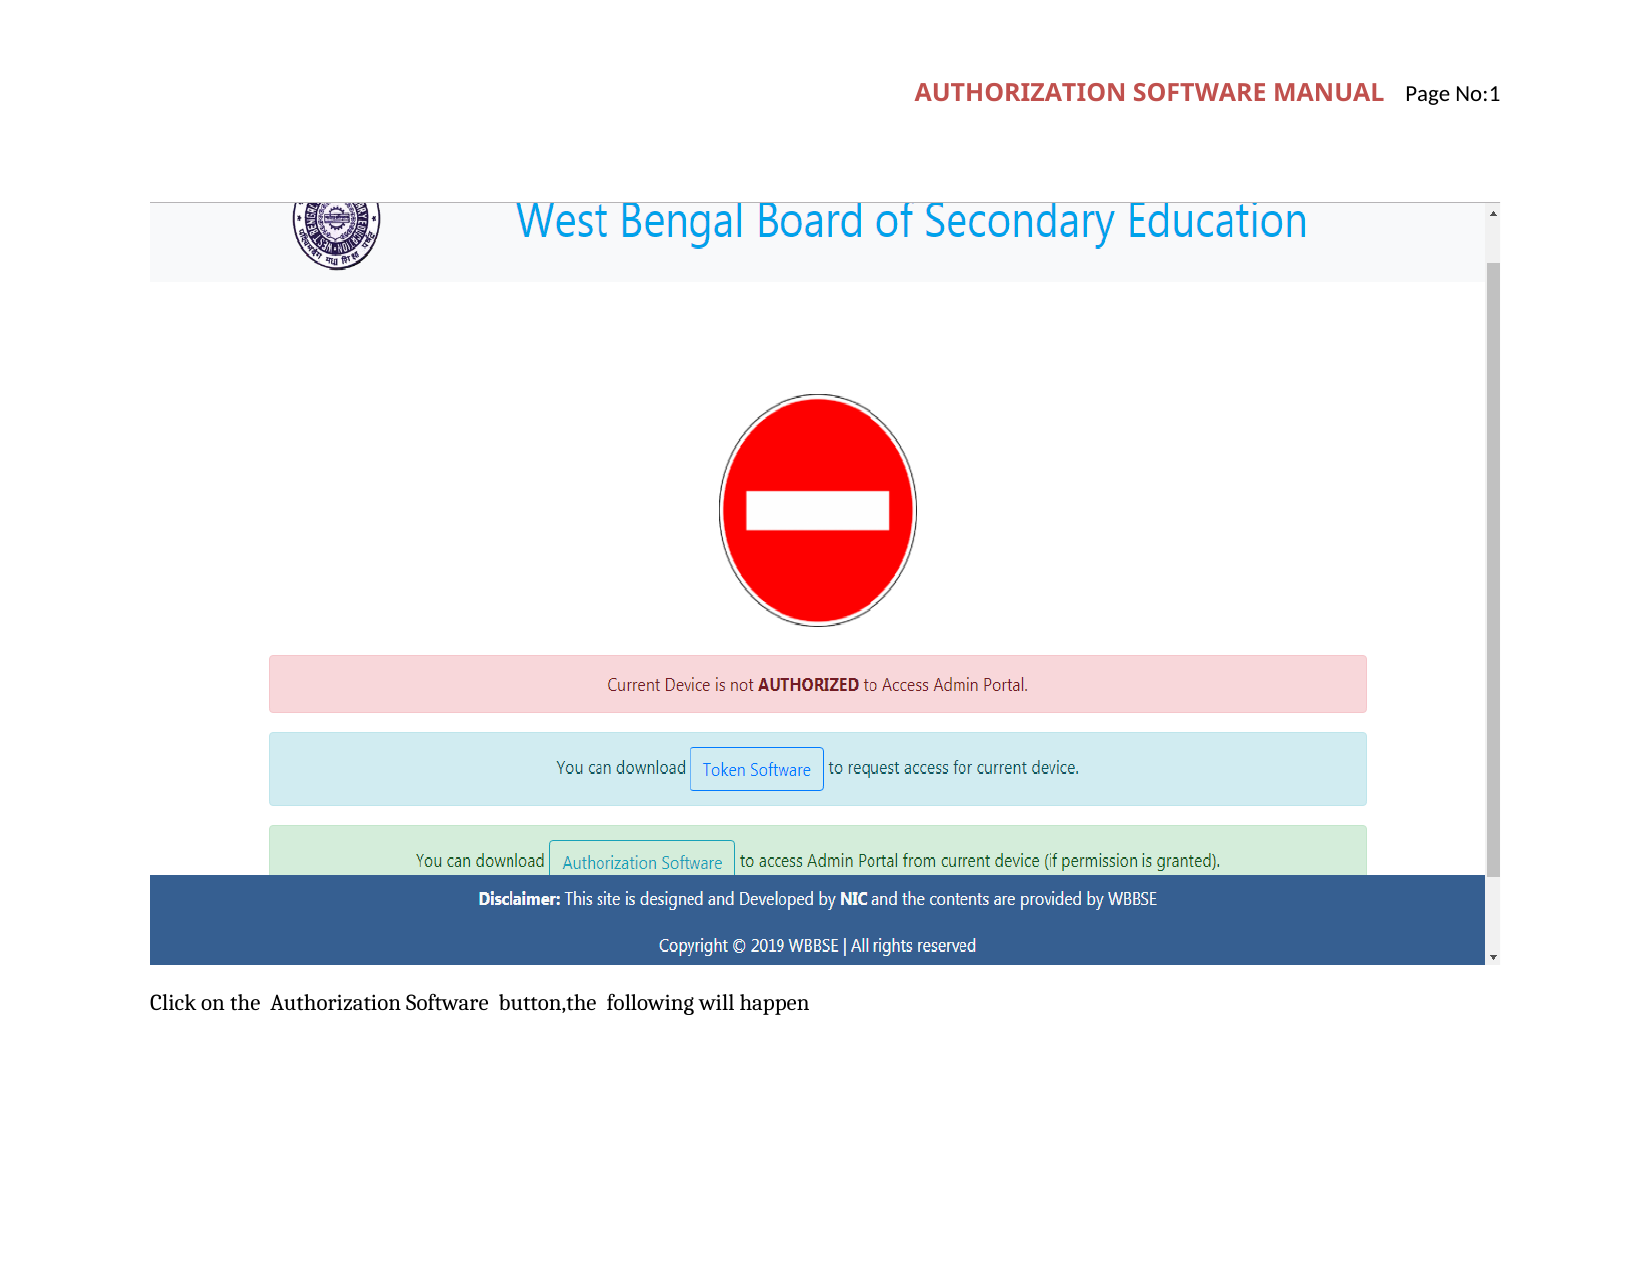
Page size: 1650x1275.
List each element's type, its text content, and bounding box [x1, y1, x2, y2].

picture [150, 201, 1500, 965]
text Click on the Authorization Software button,the following will happen [150, 990, 1500, 1016]
